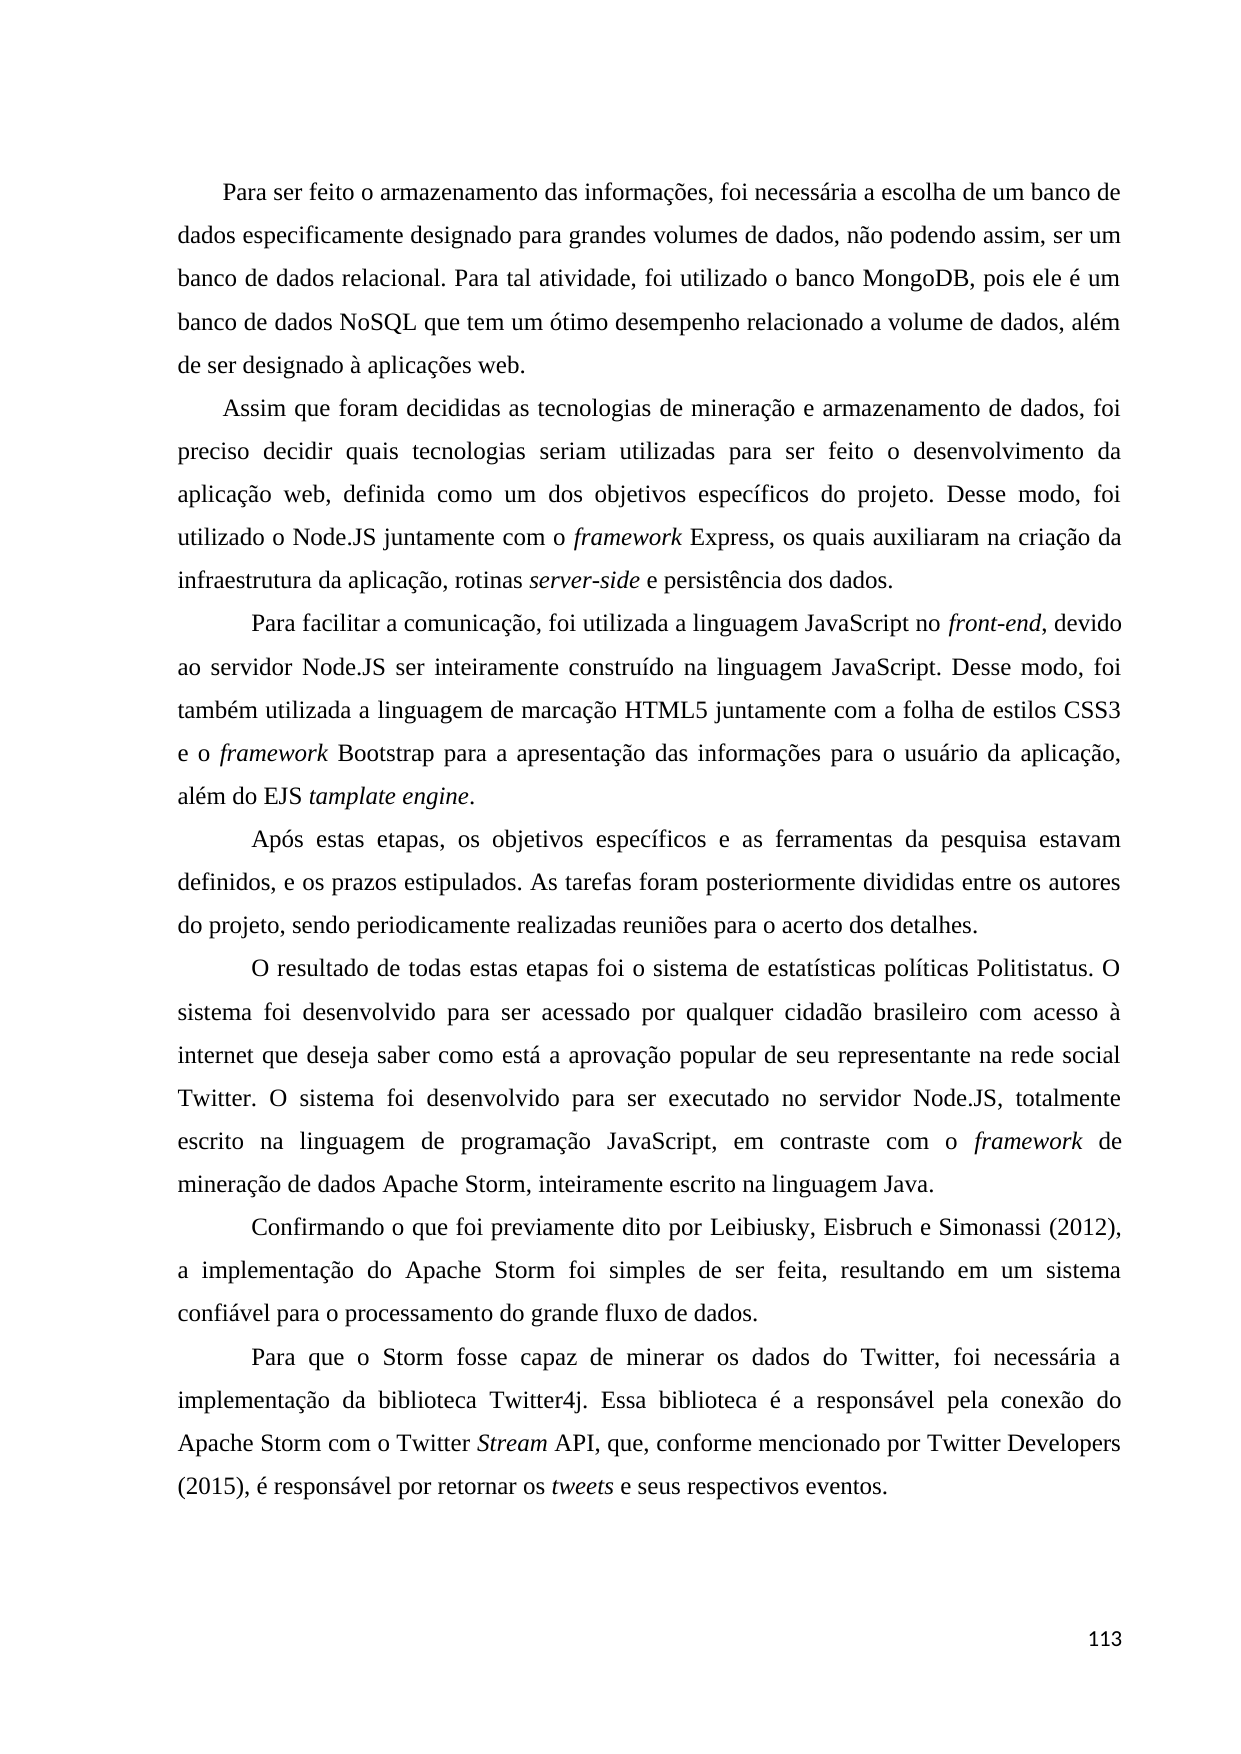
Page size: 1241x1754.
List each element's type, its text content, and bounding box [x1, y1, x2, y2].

text Confirmando o que foi previamente dito por Leibiusky, Eisbruch e Simonassi (2012), a implementação do Apache Storm foi simples de ser feita, resultando em um sistema confiável para o processamento do grande fluxo de dados. [177, 1212, 1122, 1327]
text Assim que foram decididas as tecnologias de mineração e armazenamento de dados, foi preciso decidir quais tecnologias seriam utilizadas para ser feito o desenvolvimento da aplicação web, definida como um dos objetivos específicos do projeto. Desse modo, foi utilizado o Node.JS juntamente com o framework Express, os quais auxiliaram na criação da infraestrutura da aplicação, rotinas server-side e persistência dos dados. [177, 393, 1122, 594]
text Para que o Storm fosse capaz de minerar os dados do Twitter, foi necessária a implementação da biblioteca Twitter4j. Essa biblioteca é a responsável pela conexão do Apache Storm com o Twitter Stream API, que, conforme mencionado por Twitter Developers (2015), é responsável por retornar os tweets e seus respectivos eventos. [177, 1342, 1122, 1500]
text Para ser feito o armazenamento das informações, foi necessária a escolha de um banco de dados especificamente designado para grandes volumes de dados, não podendo assim, ser um banco de dados relacional. Para tal atividade, foi utilizado o banco MongoDB, pois ele é um banco de dados NoSQL que tem um ótimo desempenho relacionado a volume de dados, além de ser designado à aplicações web. [177, 177, 1122, 378]
text Para facilitar a comunicação, foi utilizada a linguagem JavaScript no front-end, devido ao servidor Node.JS ser inteiramente construído na linguagem JavaScript. Desse modo, foi também utilizada a linguagem de marcação HTML5 juntamente com a folha de estilos CSS3 e o framework Bootstrap para a apresentação das informações para o usuário da aplicação, além do EJS tamplate engine. [177, 608, 1122, 810]
text O resultado de todas estas etapas foi o sistema de estatísticas políticas Politistatus. O sistema foi desenvolvido para ser acessado por qualquer cidadão brasileiro com acesso à internet que deseja saber como está a aprovação popular de seu representante na rede social Twitter. O sistema foi desenvolvido para ser executado no servidor Node.JS, totalmente escrito na linguagem de programação JavaScript, em contraste com o framework de mineração de dados Apache Storm, inteiramente escrito na linguagem Java. [177, 953, 1122, 1198]
text Após estas etapas, os objetivos específicos e as ferramentas da pesquisa estavam definidos, e os prazos estipulados. As tarefas foram posteriormente divididas entre os autores do projeto, sendo periodicamente realizadas reuniões para o acerto dos detalhes. [177, 824, 1122, 939]
